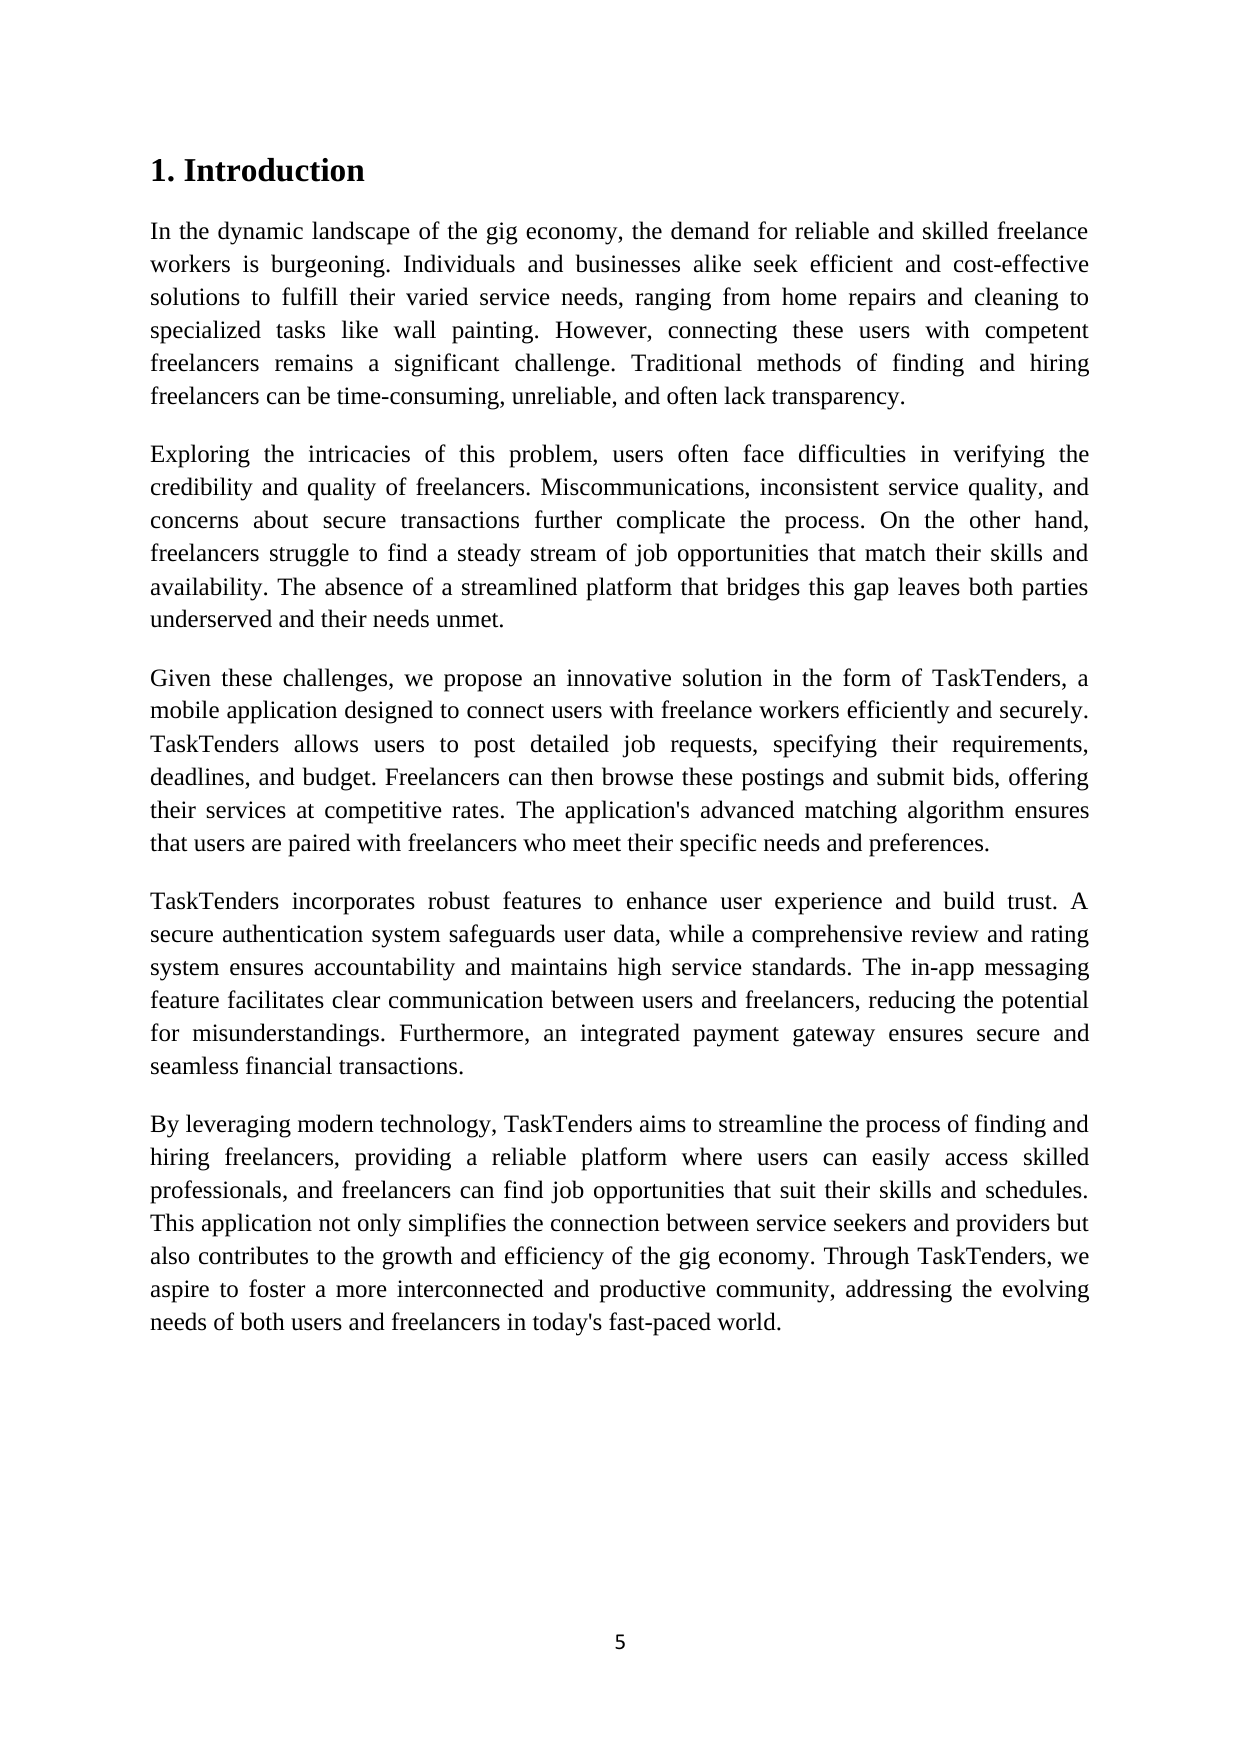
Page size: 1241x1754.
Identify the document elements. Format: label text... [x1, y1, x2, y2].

text TaskTenders incorporates robust features to enhance user experience and build trust. A secure authentication system safeguards user data, while a comprehensive review and rating system ensures accountability and maintains high service standards. The in-app messaging feature facilitates clear communication between users and freelancers, reducing the potential for misunderstandings. Furthermore, an integrated payment gateway ensures secure and seamless financial transactions. [150, 886, 1090, 1079]
text Exploring the intricacies of this problem, users often face difficulties in verifying the credibility and quality of freelancers. Miscommunications, inconsistent service quality, and concerns about secure transactions further complicate the process. On the other hand, freelancers struggle to find a steady stream of job opportunities that match their skills and availability. The absence of a streamlined platform that bridges this gap leaves both parties underserved and their needs unmet. [150, 439, 1090, 633]
text In the dynamic landscape of the gig economy, the demand for reliable and skilled freelance workers is burgeoning. Individuals and businesses alike seek efficient and cost-effective solutions to fulfill their varied service needs, ranging from home repairs and cleaning to specialized tasks like wall painting. However, connecting these users with competent freelancers remains a significant challenge. Traditional methods of finding and hiring freelancers can be time-consuming, unreliable, and often lack transparency. [150, 216, 1090, 410]
text By leveraging modern technology, TaskTenders aims to streamline the process of finding and hiring freelancers, providing a reliable platform where users can easily access skilled professionals, and freelancers can find job opportunities that suit their skills and schedules. This application not only simplifies the connection between service seekers and providers but also contributes to the growth and efficiency of the gig economy. Through TaskTenders, we aspire to foster a more interconnected and productive community, addressing the evolving needs of both users and freelancers in today's fast-paced world. [150, 1109, 1090, 1336]
text Given these challenges, we propose an innovative solution in the form of TaskTenders, a mobile application designed to connect users with freelance workers efficiently and securely. TaskTenders allows users to post detailed job requests, specifying their requirements, deadlines, and budget. Freelancers can then browse these postings and submit bids, offering their services at competitive rates. The application's advanced matching algorithm ensures that users are paired with freelancers who meet their specific needs and preferences. [150, 663, 1090, 856]
subtitle 1. Introduction [150, 150, 1090, 188]
